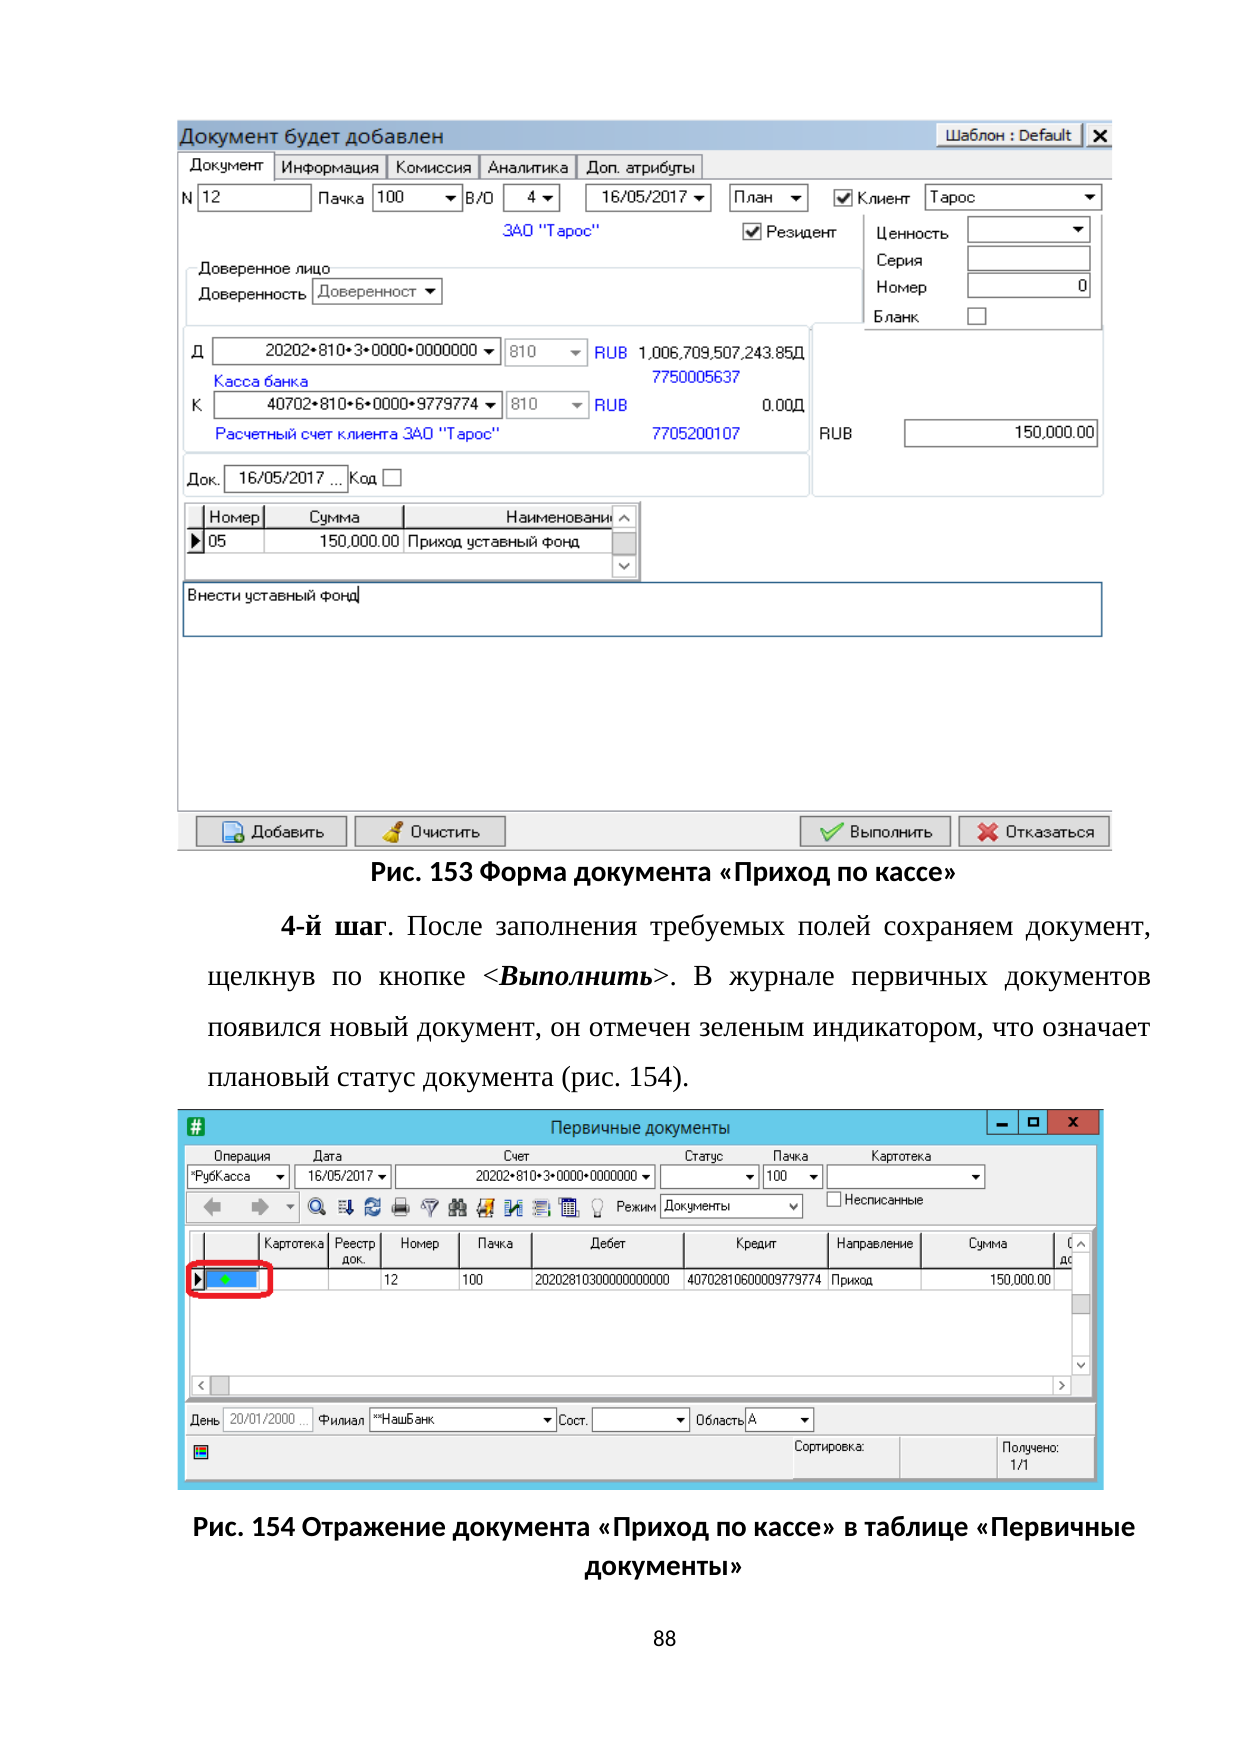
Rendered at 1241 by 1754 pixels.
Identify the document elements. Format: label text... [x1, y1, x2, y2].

text 4-й шаг. После заполнения требуемых полей сохраняем документ, щелкнув по кнопке <Выполнить>. В журнале первичных документов появился новый документ, он отмечен зеленым индикатором, что означает плановый статус документа (рис. 154). [207, 908, 1152, 1092]
text Рис. 153 Форма документа «Приход по кассе» [177, 853, 1152, 888]
picture [177, 118, 1113, 851]
text Рис. 154 Отражение документа «Приход по кассе» в таблице «Первичные документы» [177, 1508, 1152, 1582]
picture [177, 1109, 1104, 1490]
